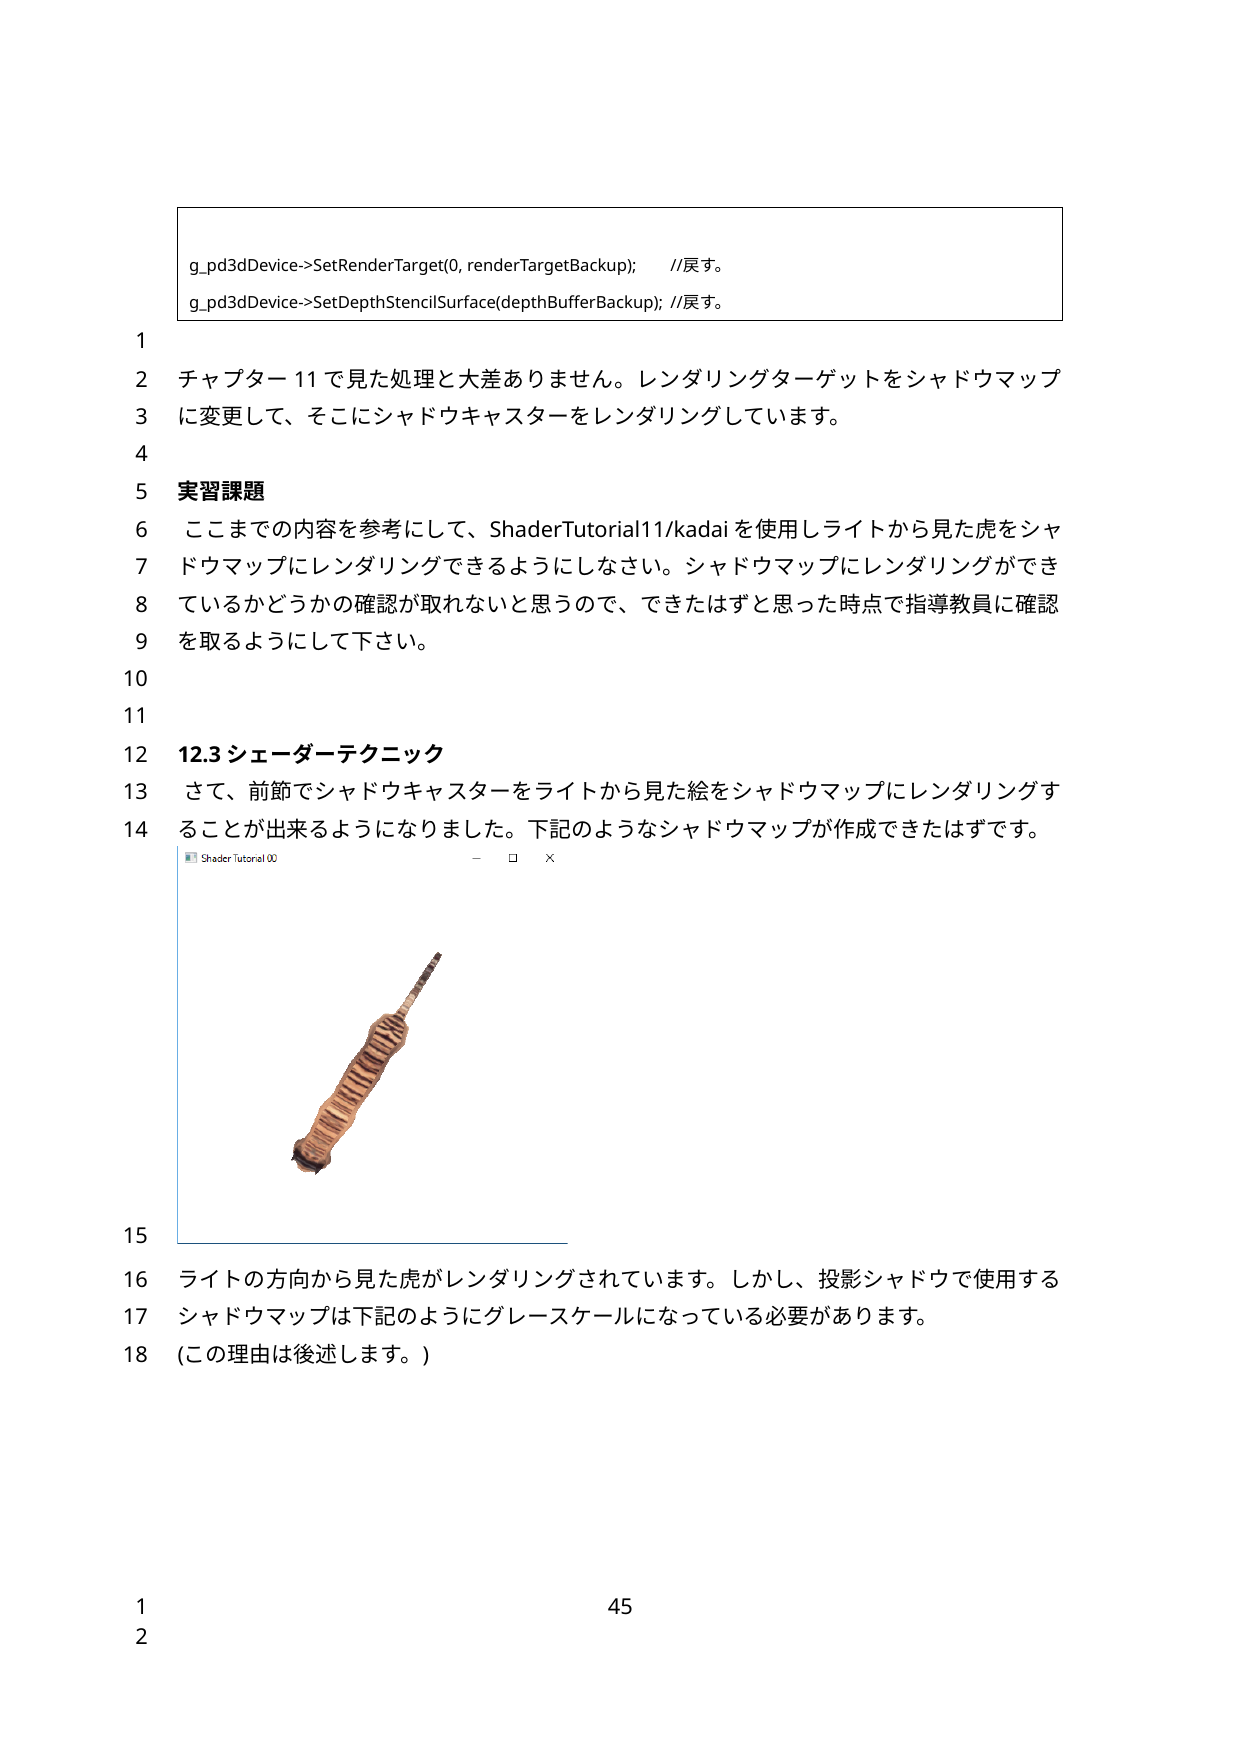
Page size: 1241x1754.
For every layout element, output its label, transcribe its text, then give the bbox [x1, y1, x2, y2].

text 12.3 シェーダーテクニック [177, 734, 1063, 771]
text 実習課題 [177, 471, 1063, 509]
text さて、前節でシャドウキャスターをライトから見た絵をシャドウマップにレンダリングすることが出来るようになりました。下記のようなシャドウマップが作成できたはずです。 [177, 771, 1063, 846]
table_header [178, 208, 1062, 320]
picture [177, 846, 568, 1244]
text (この理由は後述します。) [177, 1334, 1063, 1371]
text ライトの方向から見た虎がレンダリングされています。しかし、投影シャドウで使用するシャドウマップは下記のようにグレースケールになっている必要があります。 [177, 1259, 1063, 1334]
text チャプター11で見た処理と大差ありません。レンダリングターゲットをシャドウマップに変更して、そこにシャドウキャスターをレンダリングしています。 [177, 359, 1063, 434]
text ここまでの内容を参考にして、ShaderTutorial11/kadaiを使用しライトから見た虎をシャドウマップにレンダリングできるようにしなさい。シャドウマップにレンダリングができているかどうかの確認が取れないと思うので、できたはずと思った時点で指導教員に確認を取るようにして下さい。 [177, 509, 1063, 659]
